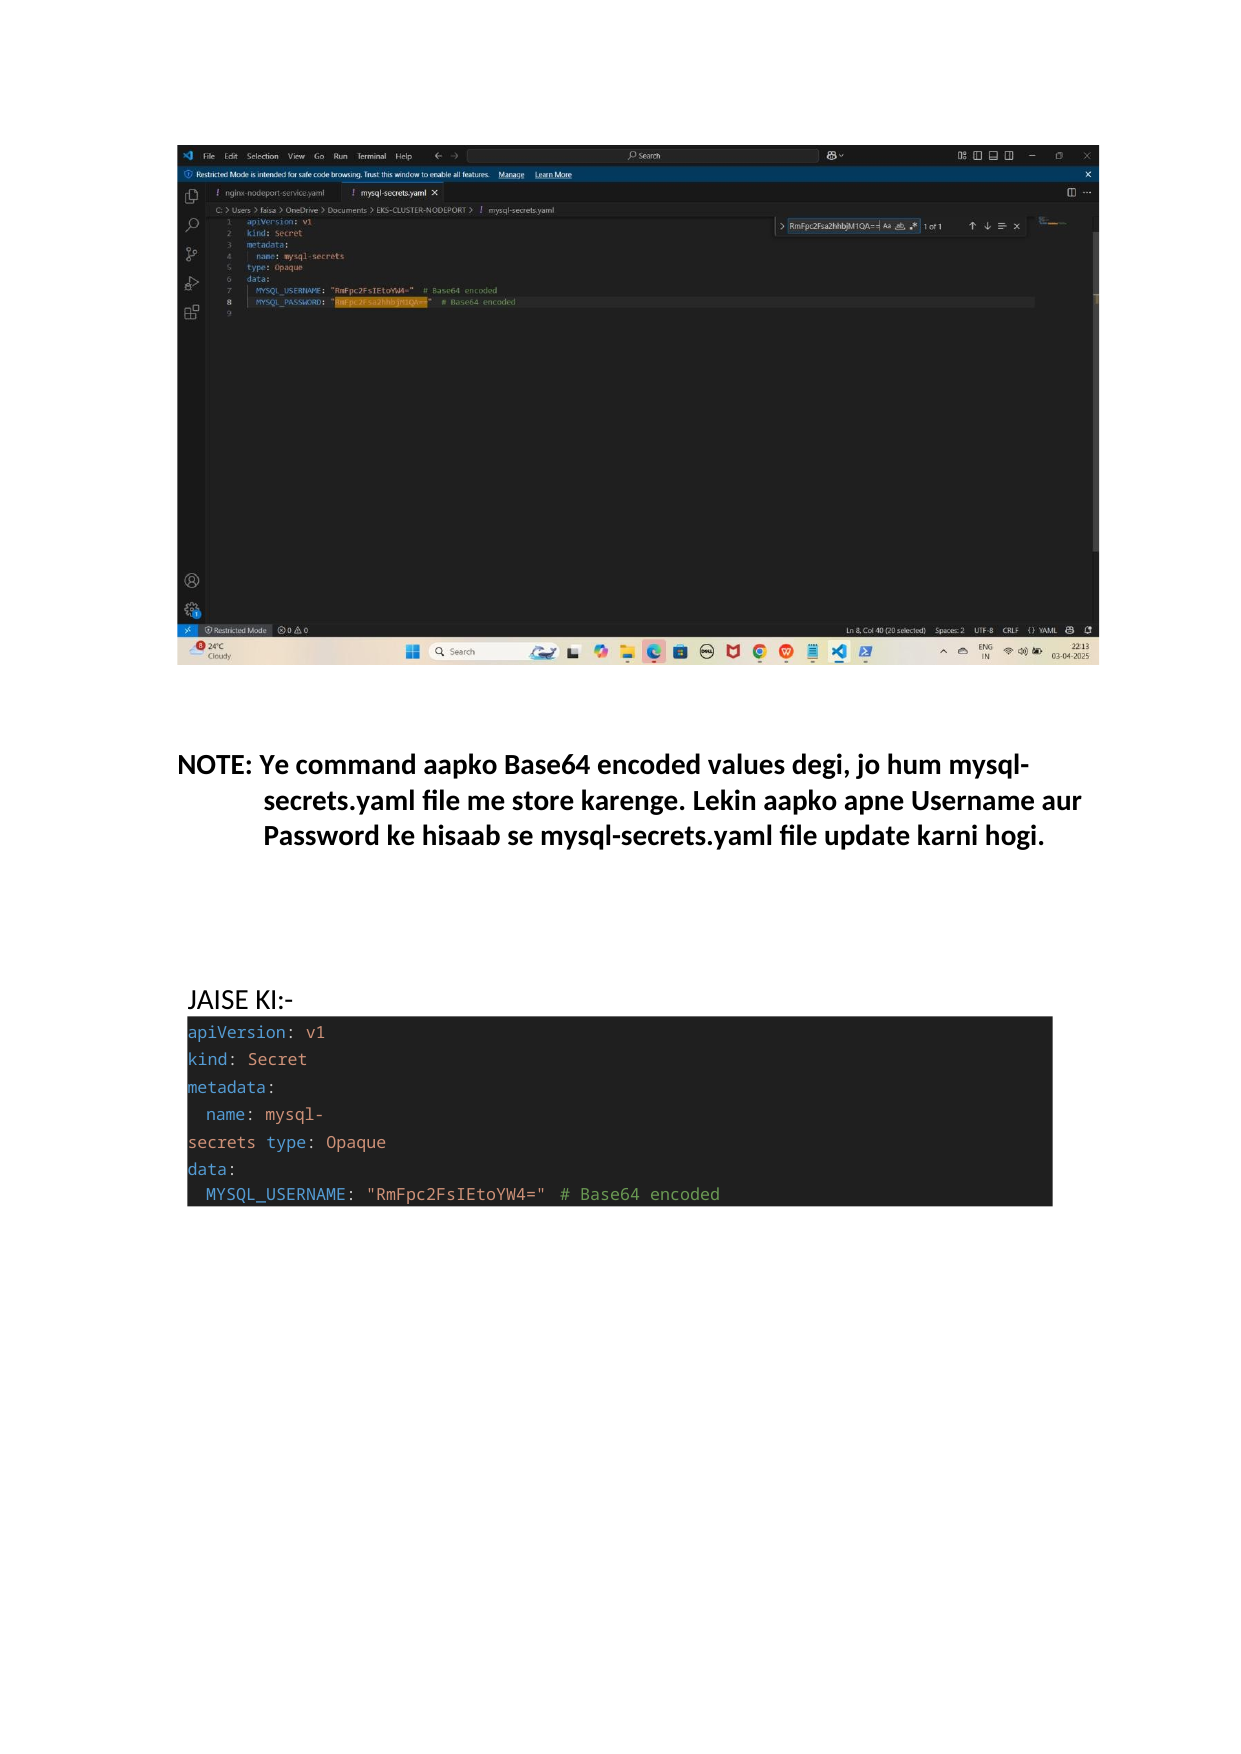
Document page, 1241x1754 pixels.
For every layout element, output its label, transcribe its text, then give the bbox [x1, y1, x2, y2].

picture [177, 145, 1100, 665]
text JAISE KI:- [187, 981, 1107, 1016]
text NOTE: Ye command aapko Base64 encoded values degi, jo hum mysql- secrets.yaml file me store karenge. Lekin aapko apne Username aur Password ke hisaab se mysql-secrets.yaml file update karni hogi. [177, 746, 1107, 853]
